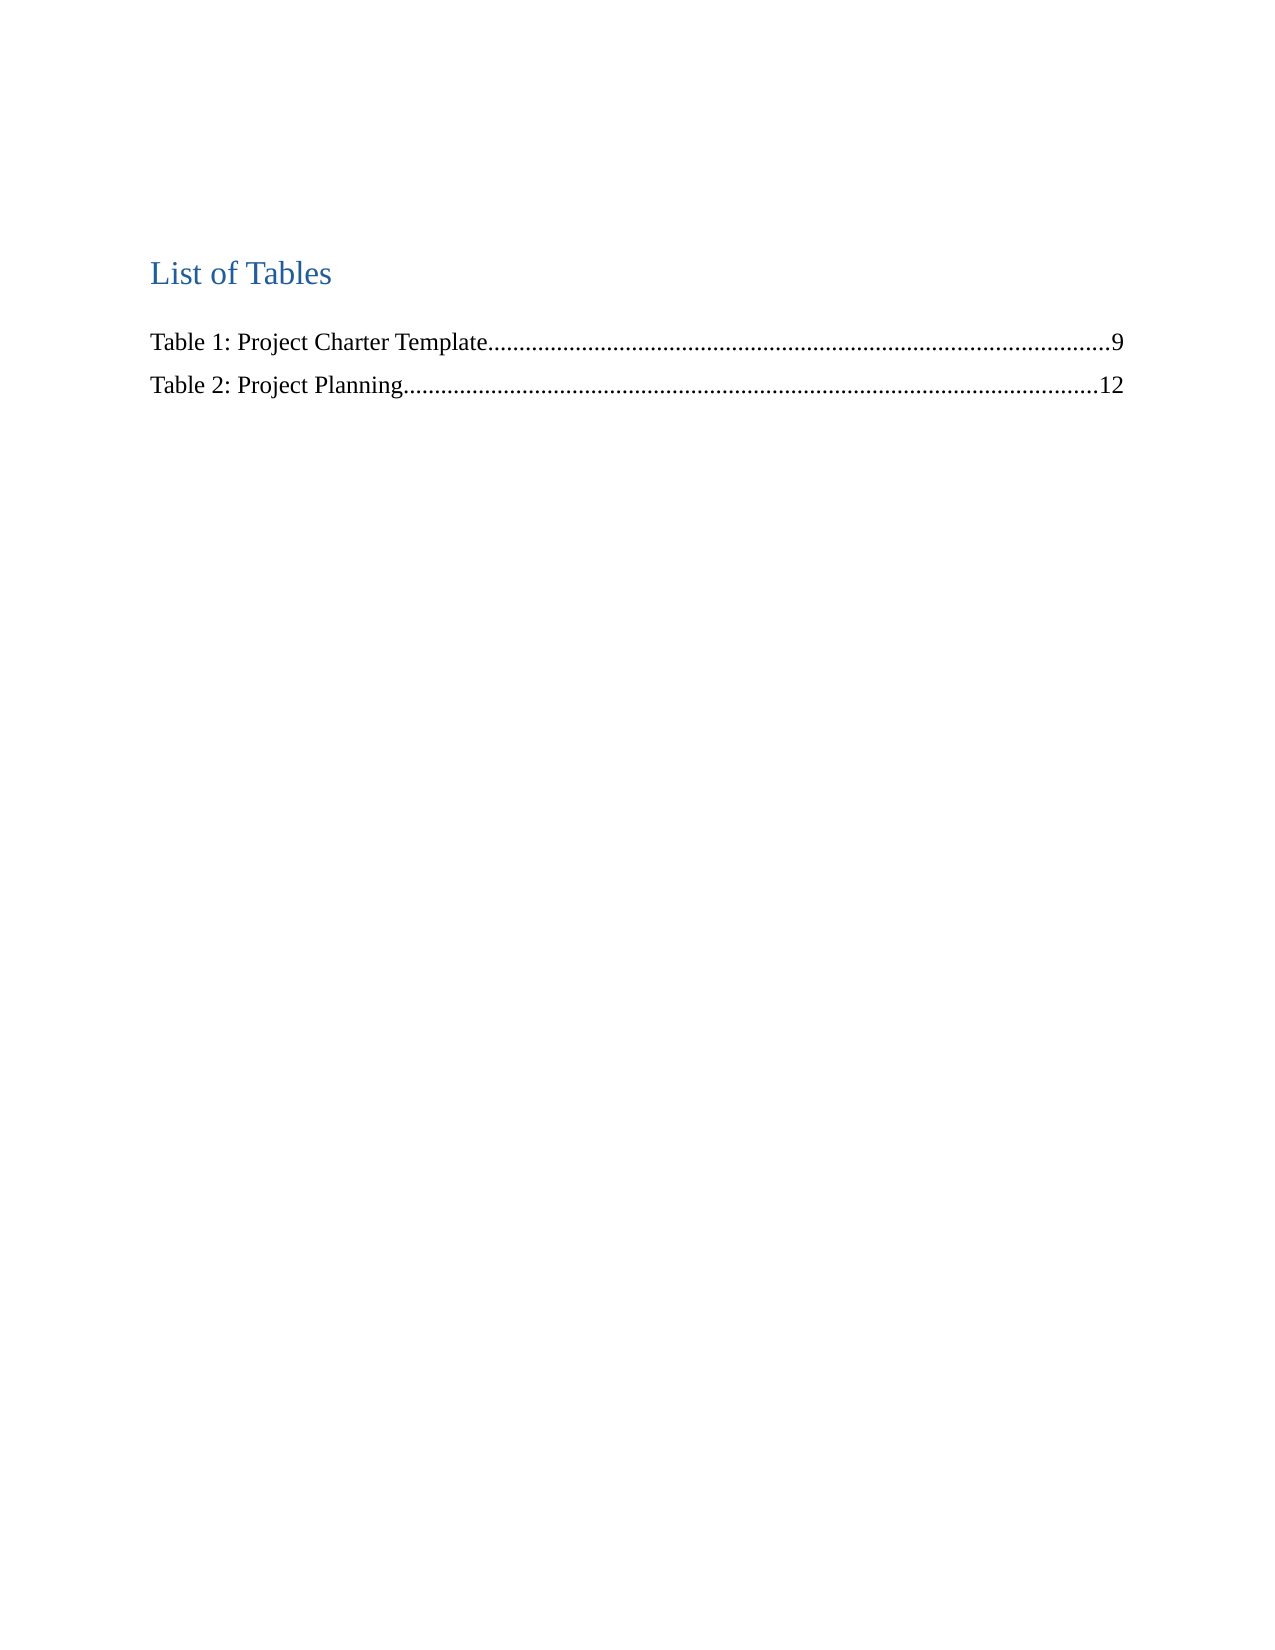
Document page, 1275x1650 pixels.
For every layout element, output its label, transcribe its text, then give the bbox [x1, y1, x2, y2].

text Table 2: Project Planning 12 [150, 370, 1125, 399]
text Table 1: Project Charter Template 9 [150, 327, 1125, 356]
text List of Tables [150, 253, 1125, 291]
